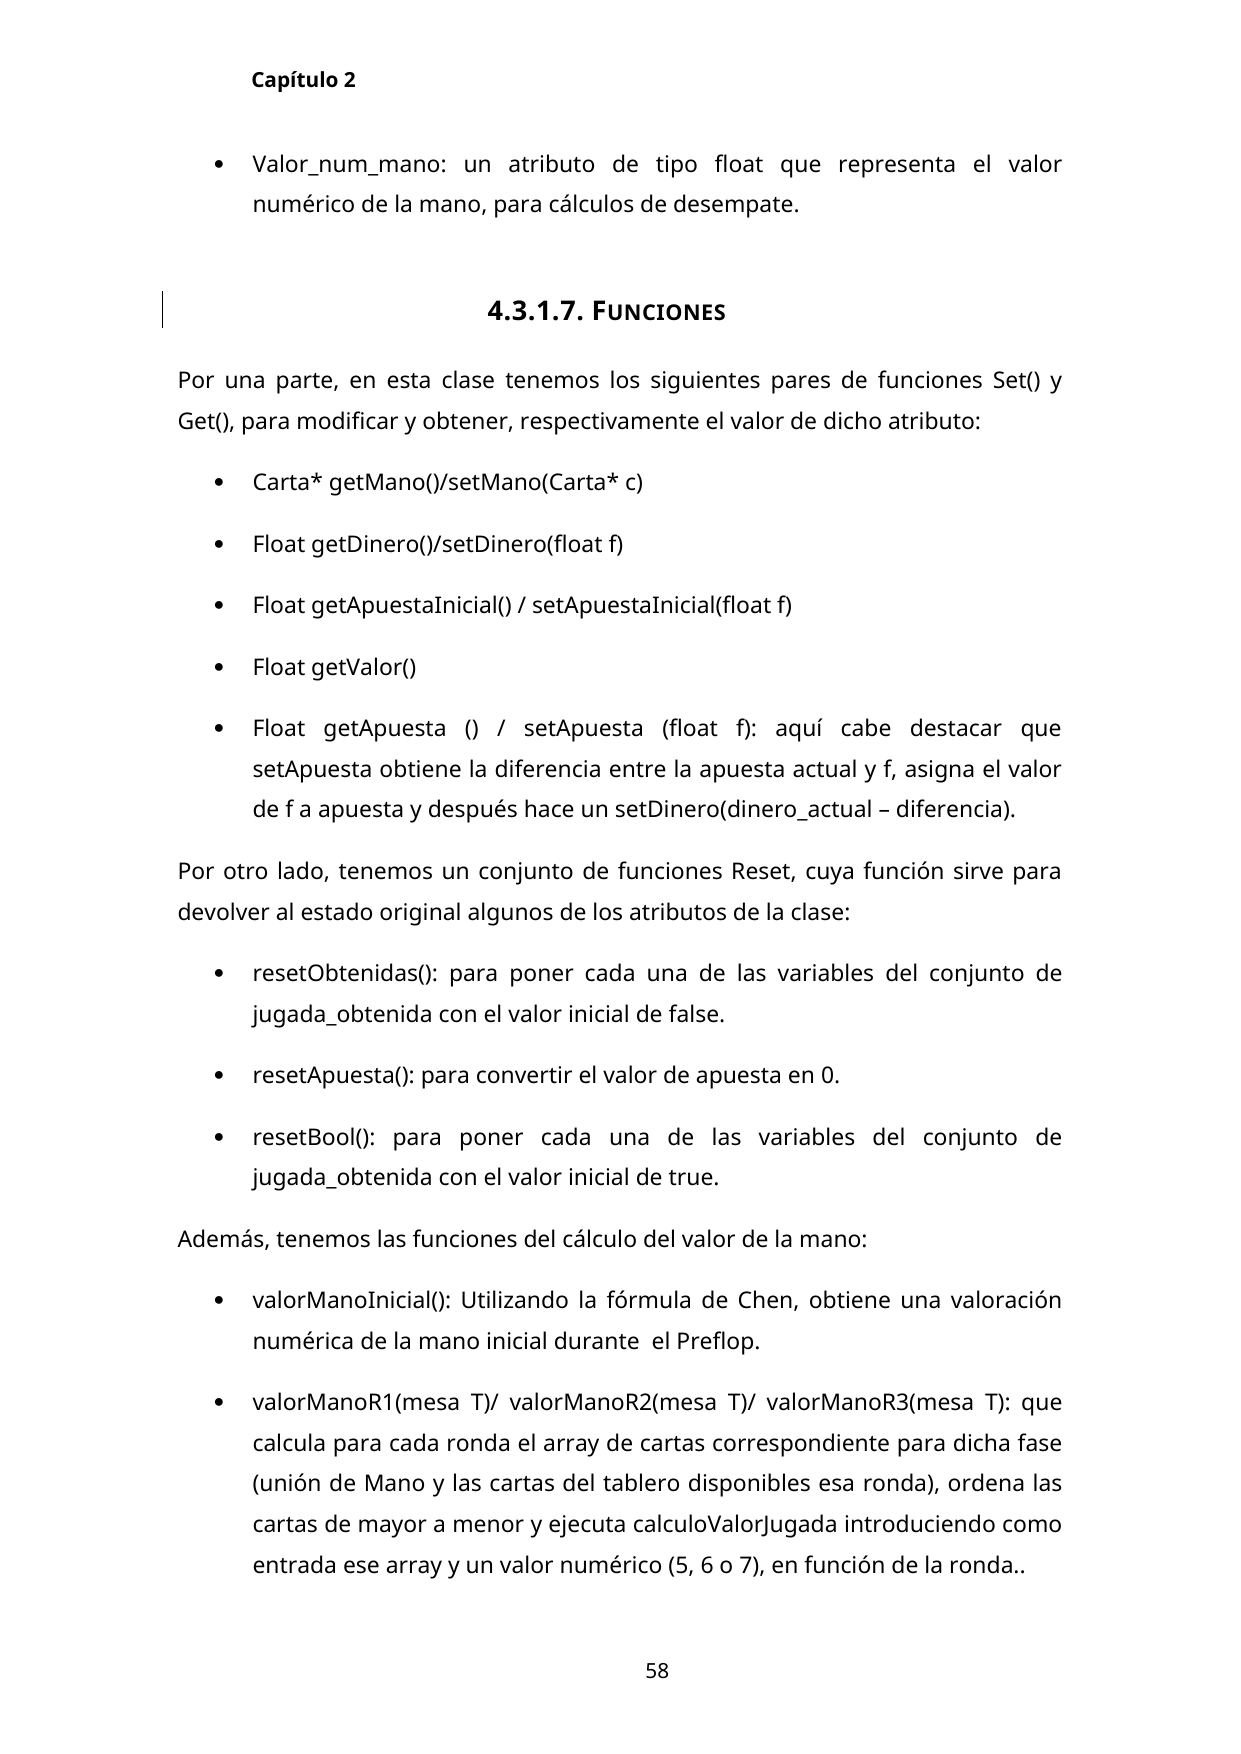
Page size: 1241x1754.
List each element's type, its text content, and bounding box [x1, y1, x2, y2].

list Float getApuestaInicial() / setApuestaInicial(float f) [215, 589, 1063, 621]
list Float getApuesta () / setApuesta (float f): aquí cabe destacar que setApuesta obtiene la diferencia entre la apuesta actual y f, asigna el valor de f a apuesta y después hace un setDinero(dinero_actual – diferencia). [215, 712, 1063, 825]
list resetBool(): para poner cada una de las variables del conjunto de jugada_obtenida con el valor inicial de true. [215, 1121, 1063, 1192]
text Además, tenemos las funciones del cálculo del valor de la mano: [177, 1223, 1063, 1254]
text Por una parte, en esta clase tenemos los siguientes pares de funciones Set() y Get(), para modificar y obtener, respectivamente el valor de dicho atributo: [177, 364, 1063, 436]
text Por otro lado, tenemos un conjunto de funciones Reset, cuya función sirve para devolver al estado original algunos de los atributos de la clase: [177, 855, 1063, 927]
subtitle Funciones [487, 291, 1063, 328]
list Valor_num_mano: un atributo de tipo float que representa el valor numérico de la mano, para cálculos de desempate. [215, 148, 1063, 219]
list resetApuesta(): para convertir el valor de apuesta en 0. [215, 1059, 1063, 1090]
list Float getValor() [215, 651, 1063, 682]
list valorManoInicial(): Utilizando la fórmula de Chen, obtiene una valoración numérica de la mano inicial durante el Preflop. [215, 1284, 1063, 1356]
list resetObtenidas(): para poner cada una de las variables del conjunto de jugada_obtenida con el valor inicial de false. [215, 957, 1063, 1029]
list Float getDinero()/setDinero(float f) [215, 528, 1063, 559]
list Carta* getMano()/setMano(Carta* c) [215, 466, 1063, 498]
list valorManoR1(mesa T)/ valorManoR2(mesa T)/ valorManoR3(mesa T): que calcula para cada ronda el array de cartas correspondiente para dicha fase (unión de Mano y las cartas del tablero disponibles esa ronda), ordena las cartas de mayor a menor y ejecuta calculoValorJugada introduciendo como entrada ese array y un valor numérico (5, 6 o 7), en función de la ronda.. [215, 1386, 1063, 1580]
